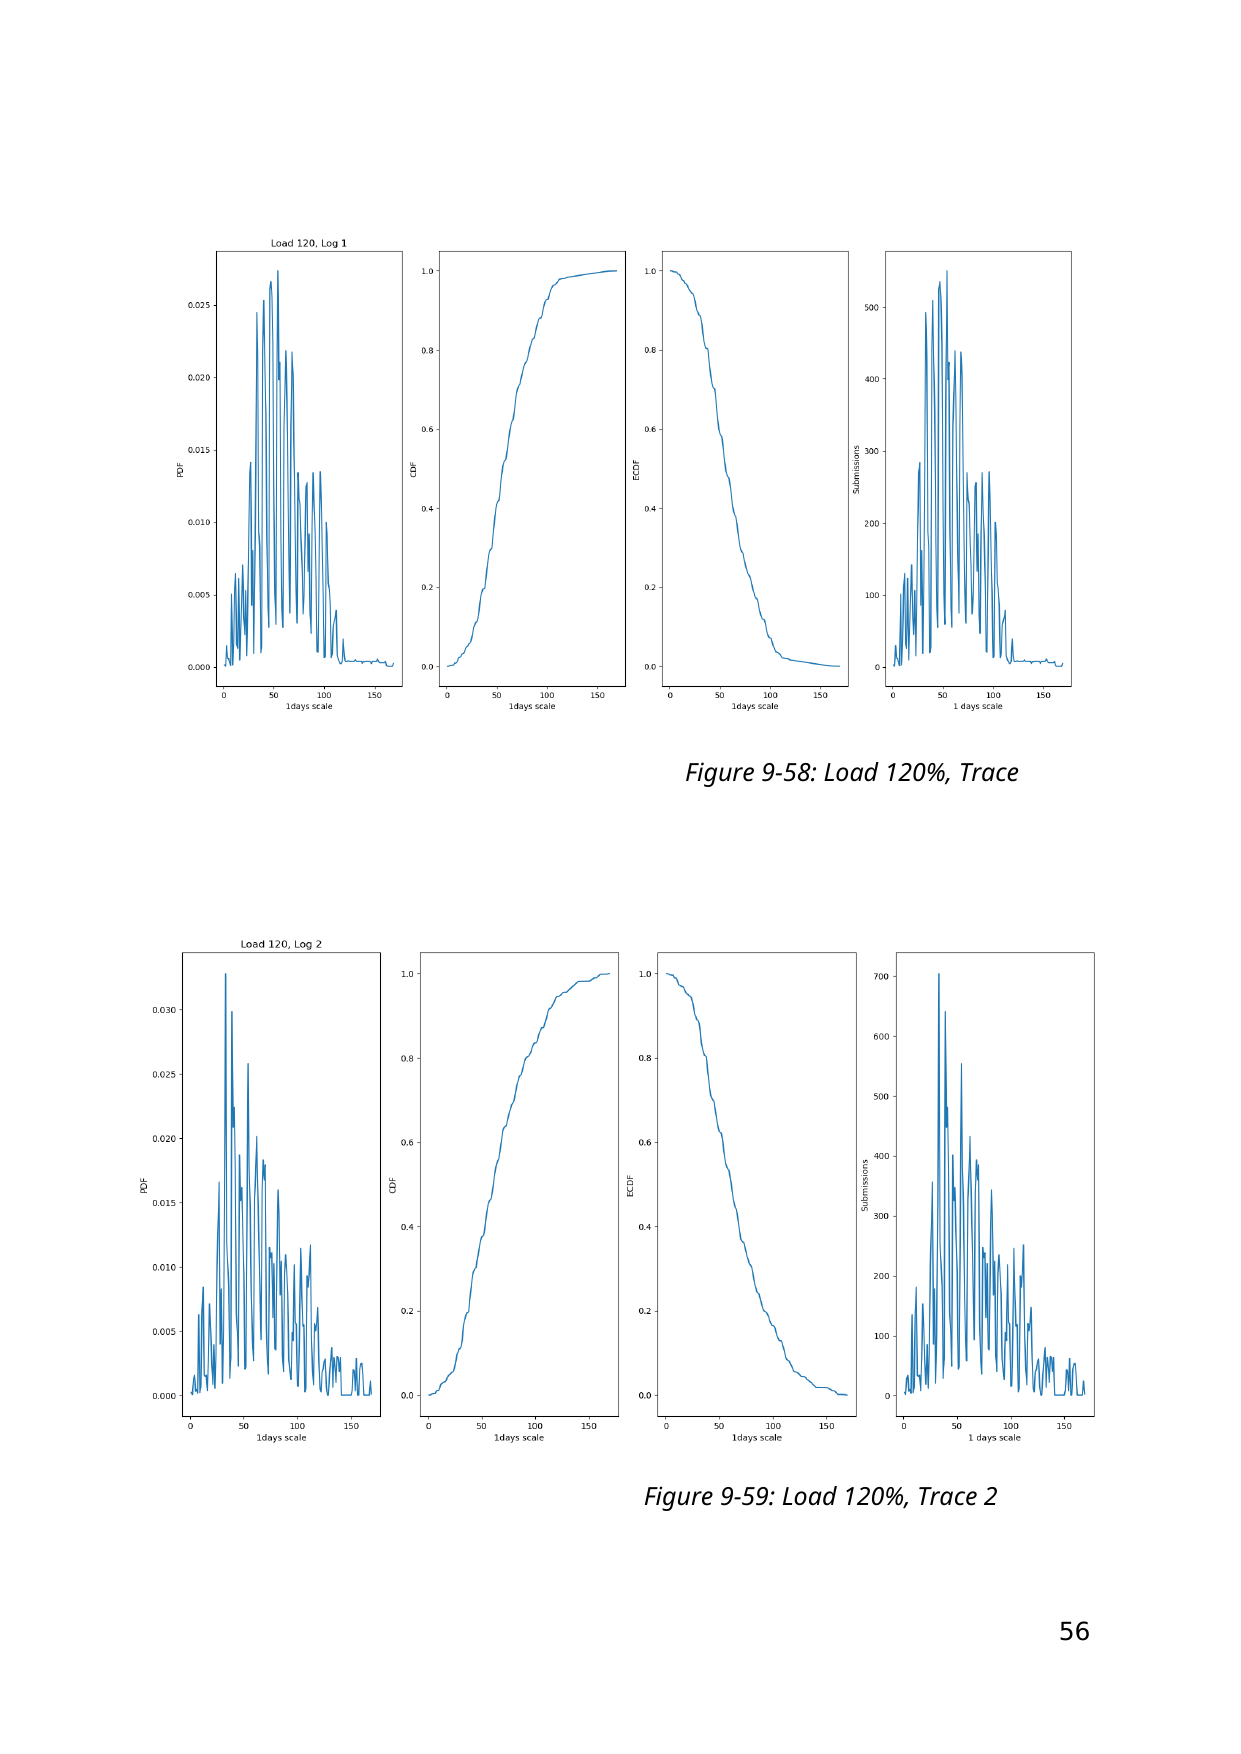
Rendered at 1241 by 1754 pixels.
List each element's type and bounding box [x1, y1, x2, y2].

picture [78, 184, 1181, 748]
picture [35, 880, 1211, 1482]
